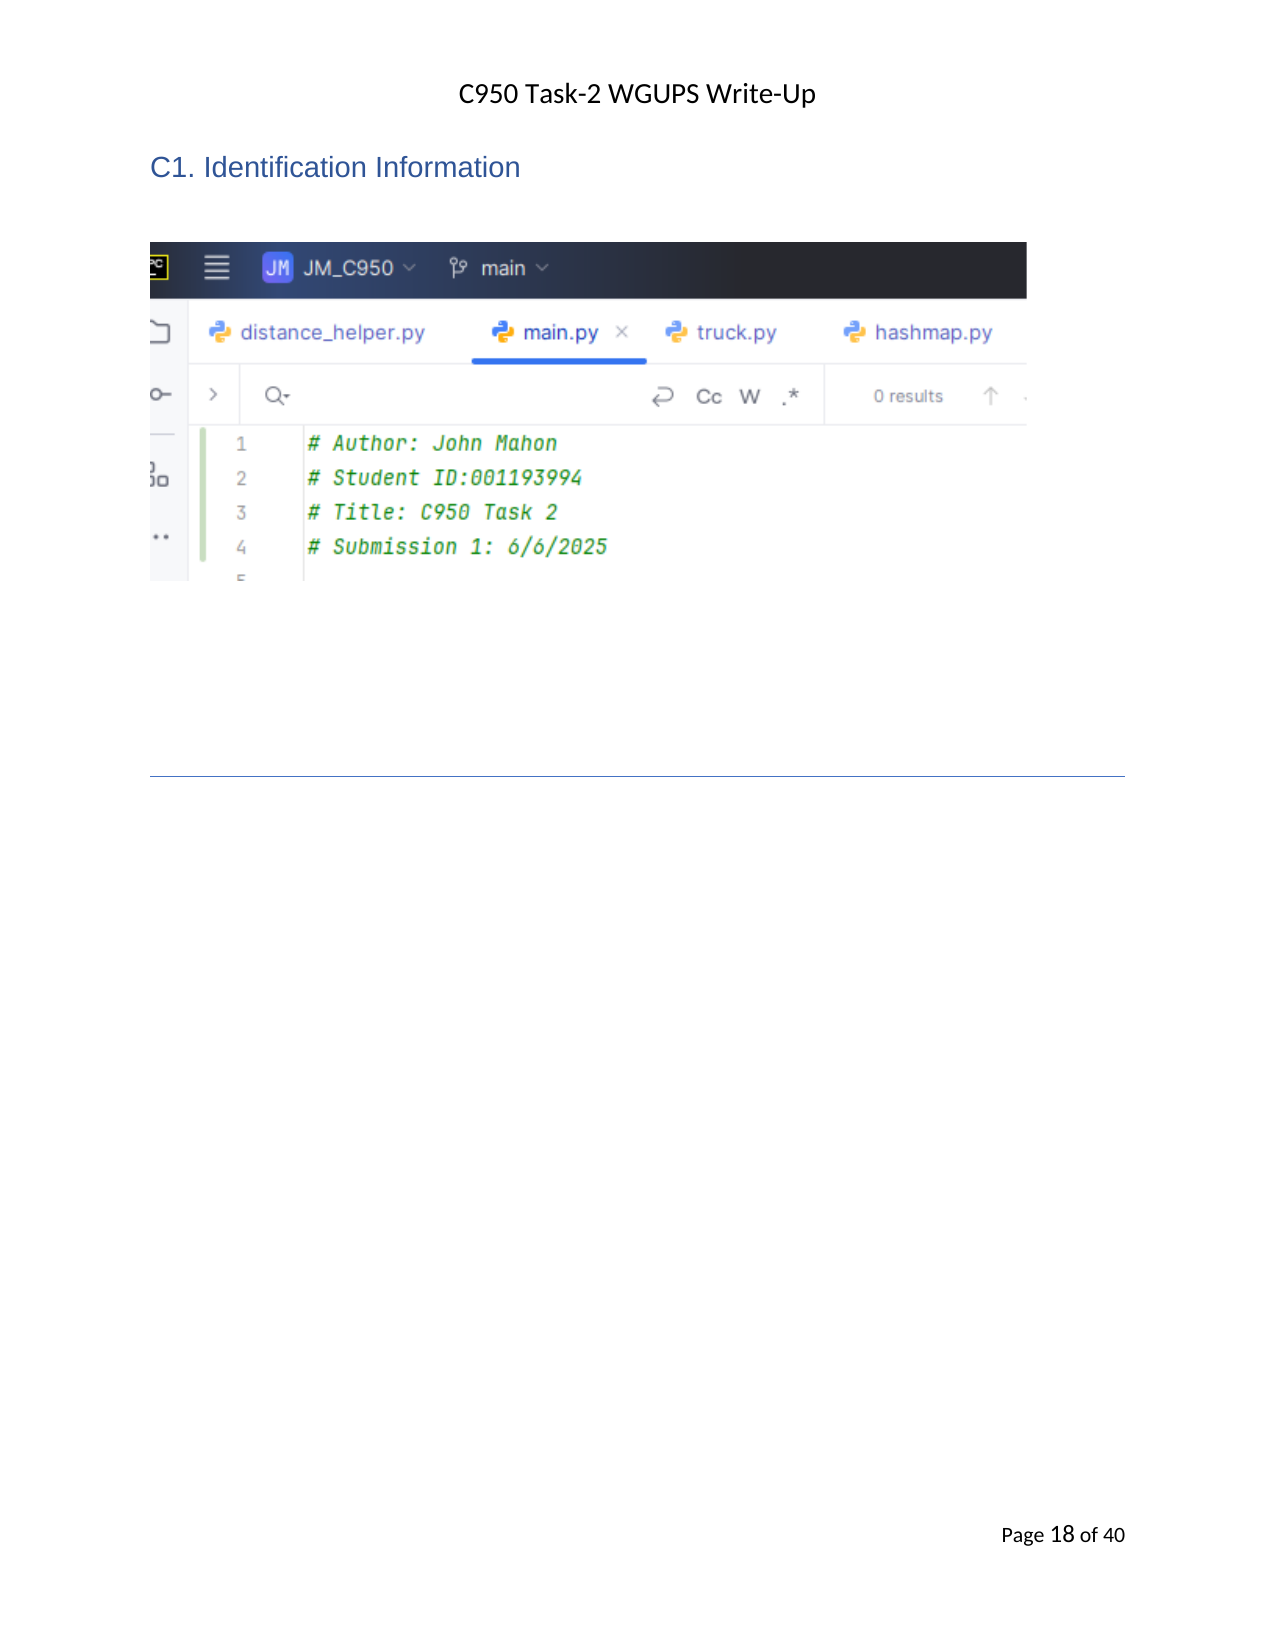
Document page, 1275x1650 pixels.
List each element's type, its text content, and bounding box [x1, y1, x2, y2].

subtitle C1. Identification Information [150, 150, 1125, 183]
picture [150, 242, 1027, 581]
